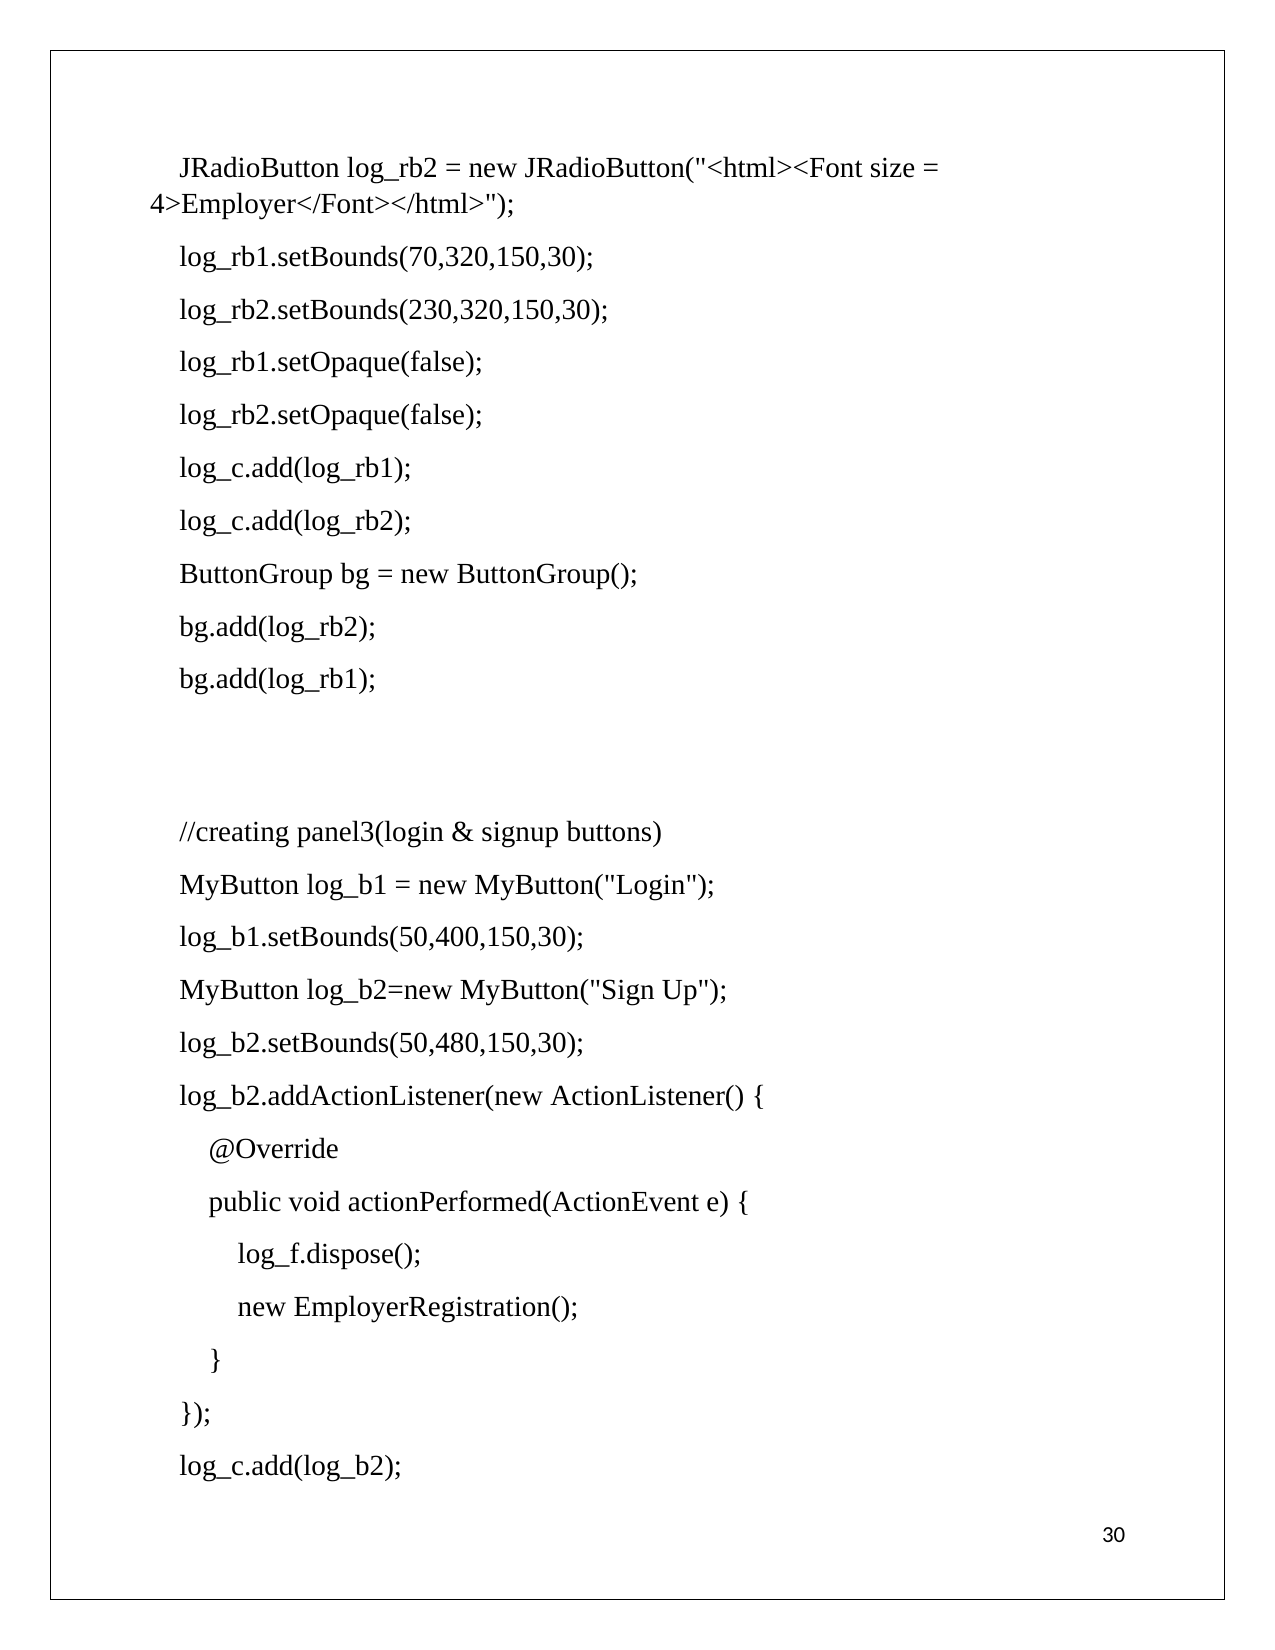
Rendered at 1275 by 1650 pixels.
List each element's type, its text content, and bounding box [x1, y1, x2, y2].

text log_b2.addActionListener(new ActionListener() { [150, 1078, 1125, 1112]
text }); [150, 1395, 1125, 1428]
text ButtonGroup bg = new ButtonGroup(); [150, 556, 1125, 589]
text MyButton log_b1 = new MyButton("Login"); [150, 867, 1125, 900]
text JRadioButton log_rb2 = new JRadioButton("<html><Font size = 4>Employer</Font></html>"); [150, 150, 1125, 220]
text log_rb1.setBounds(70,320,150,30); [150, 239, 1125, 272]
text log_rb1.setOpaque(false); [150, 344, 1125, 378]
text @Override [150, 1131, 1125, 1164]
text log_c.add(log_b2); [150, 1448, 1125, 1481]
text bg.add(log_rb1); [150, 661, 1125, 695]
text log_c.add(log_rb1); [150, 450, 1125, 484]
text log_f.dispose(); [150, 1236, 1125, 1270]
text new EmployerRegistration(); [150, 1289, 1125, 1323]
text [150, 1184, 1125, 1217]
text log_b1.setBounds(50,400,150,30); [150, 919, 1125, 953]
text bg.add(log_rb2); [150, 609, 1125, 642]
text log_rb2.setOpaque(false); [150, 397, 1125, 431]
text } [150, 1342, 1125, 1376]
text MyButton log_b2=new MyButton("Sign Up"); [150, 972, 1125, 1006]
text //creating panel3(login & signup buttons) [150, 814, 1125, 847]
text log_b2.setBounds(50,480,150,30); [150, 1025, 1125, 1059]
text log_c.add(log_rb2); [150, 503, 1125, 537]
text log_rb2.setBounds(230,320,150,30); [150, 292, 1125, 325]
